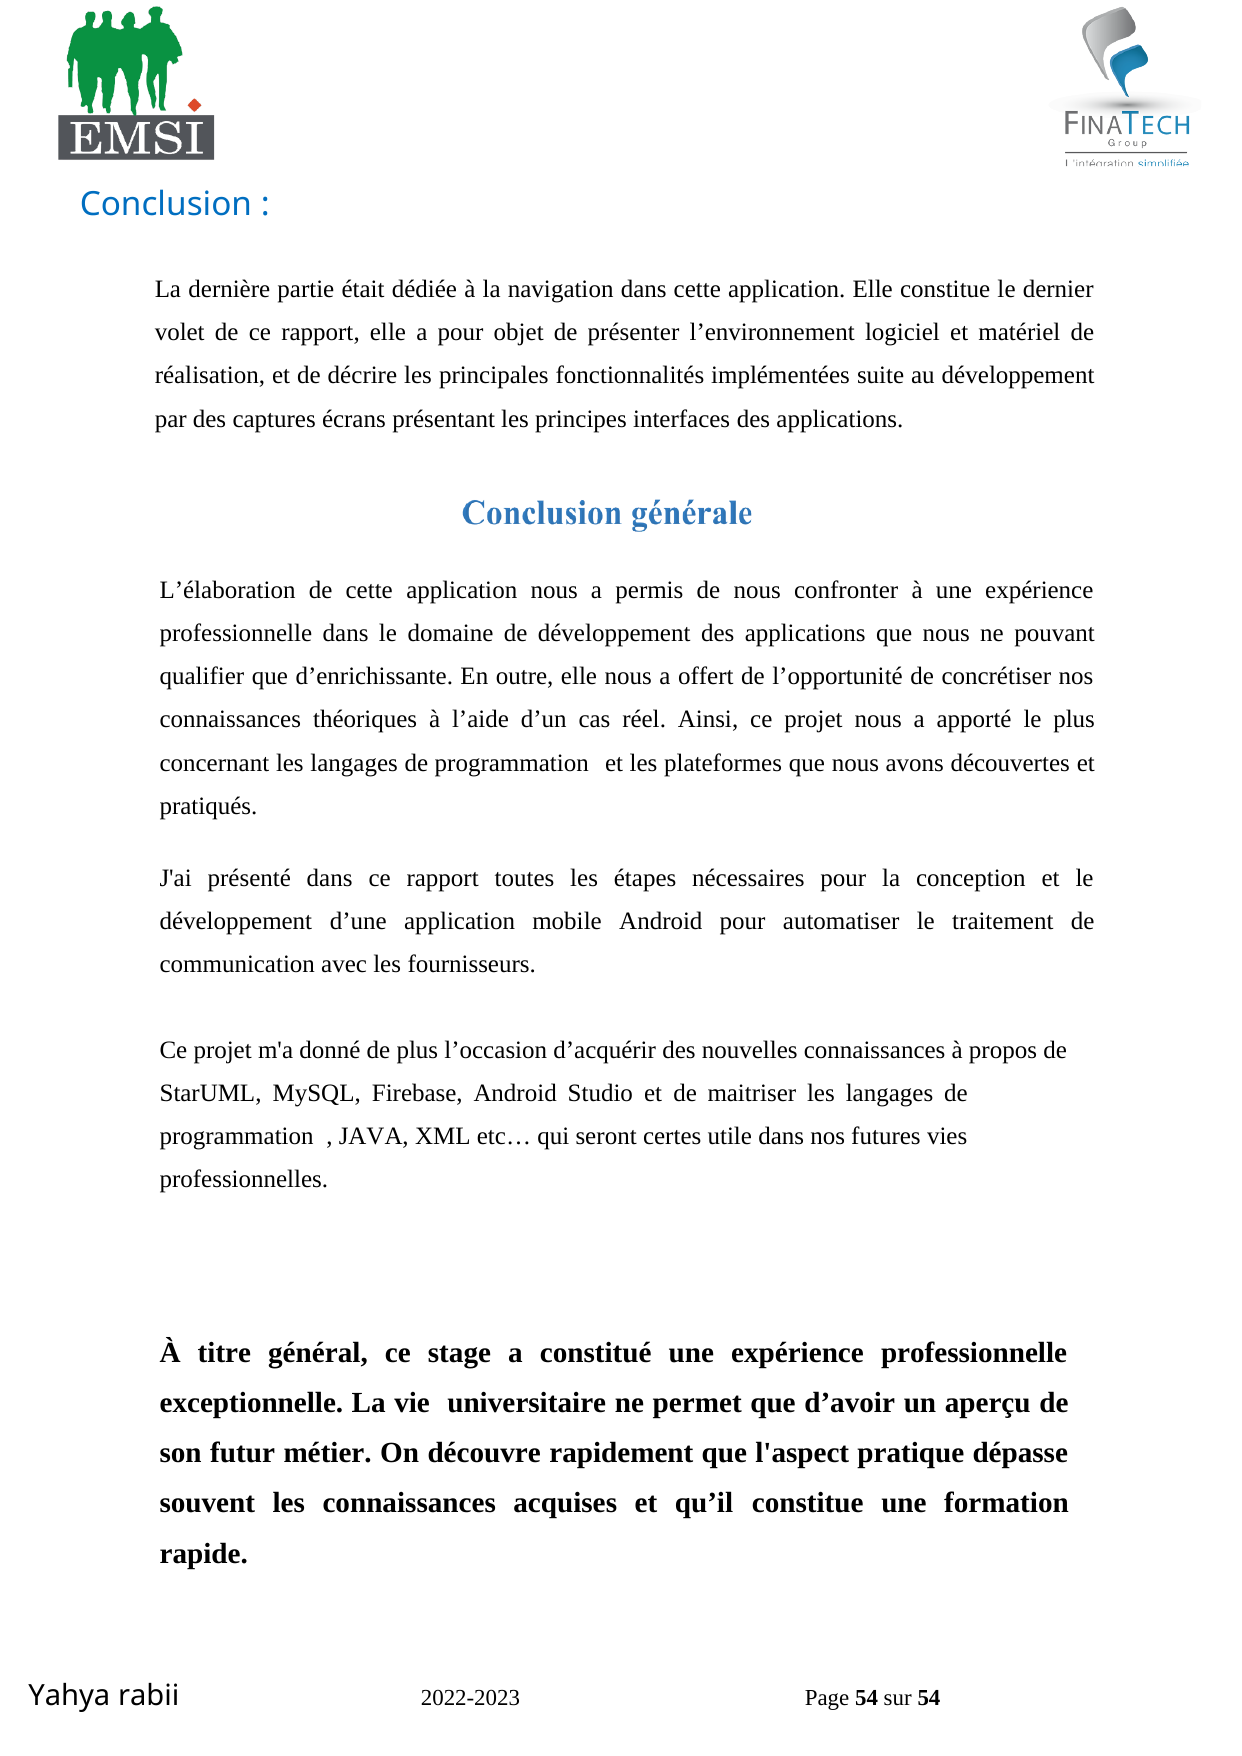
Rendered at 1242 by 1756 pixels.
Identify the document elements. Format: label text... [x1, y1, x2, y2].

text La dernière partie était dédiée à la navigation dans cette application. Elle constitue le dernier volet de ce rapport, elle a pour objet de présenter l’environnement logiciel et matériel de réalisation, et de décrire les principales fonctionnalités implémentées suite au développement par des captures écrans présentant les principes interfaces des applications. [154, 274, 1095, 432]
text J'ai présenté dans ce rapport toutes les étapes nécessaires pour la conception et le développement d’une application mobile Android pour automatiser le traitement de communication avec les fournisseurs. [159, 863, 1095, 978]
picture [462, 499, 752, 532]
text Ce projet m'a donné de plus l’occasion d’acquérir des nouvelles connaissances à propos de StarUML, MySQL, Firebase, Android Studio et de maitriser les langages de programmation , JAVA, XML etc… qui seront certes utile dans nos futures vies professionnelles. [159, 1035, 1122, 1193]
text L’élaboration de cette application nous a permis de nous confronter à une expérience professionnelle dans le domaine de développement des applications que nous ne pouvant qualifier que d’enrichissante. En outre, elle nous a offert de l’opportunité de concrétiser nos connaissances théoriques à l’aide d’un cas réel. Ainsi, ce projet nous a apporté le plus concernant les langages de programmation et les plateformes que nous avons découvertes et pratiqués. [159, 575, 1095, 819]
picture [50, 3, 220, 166]
picture [1048, 6, 1202, 167]
subtitle Conclusion : [79, 180, 1242, 226]
subtitle À titre général, ce stage a constitué une expérience professionnelle exceptionnelle. La vie universitaire ne permet que d’avoir un aperçu de son futur métier. On découvre rapidement que l'aspect pratique dépasse souvent les connaissances acquises et qu’il constitue une formation rapide. [159, 1335, 1069, 1569]
